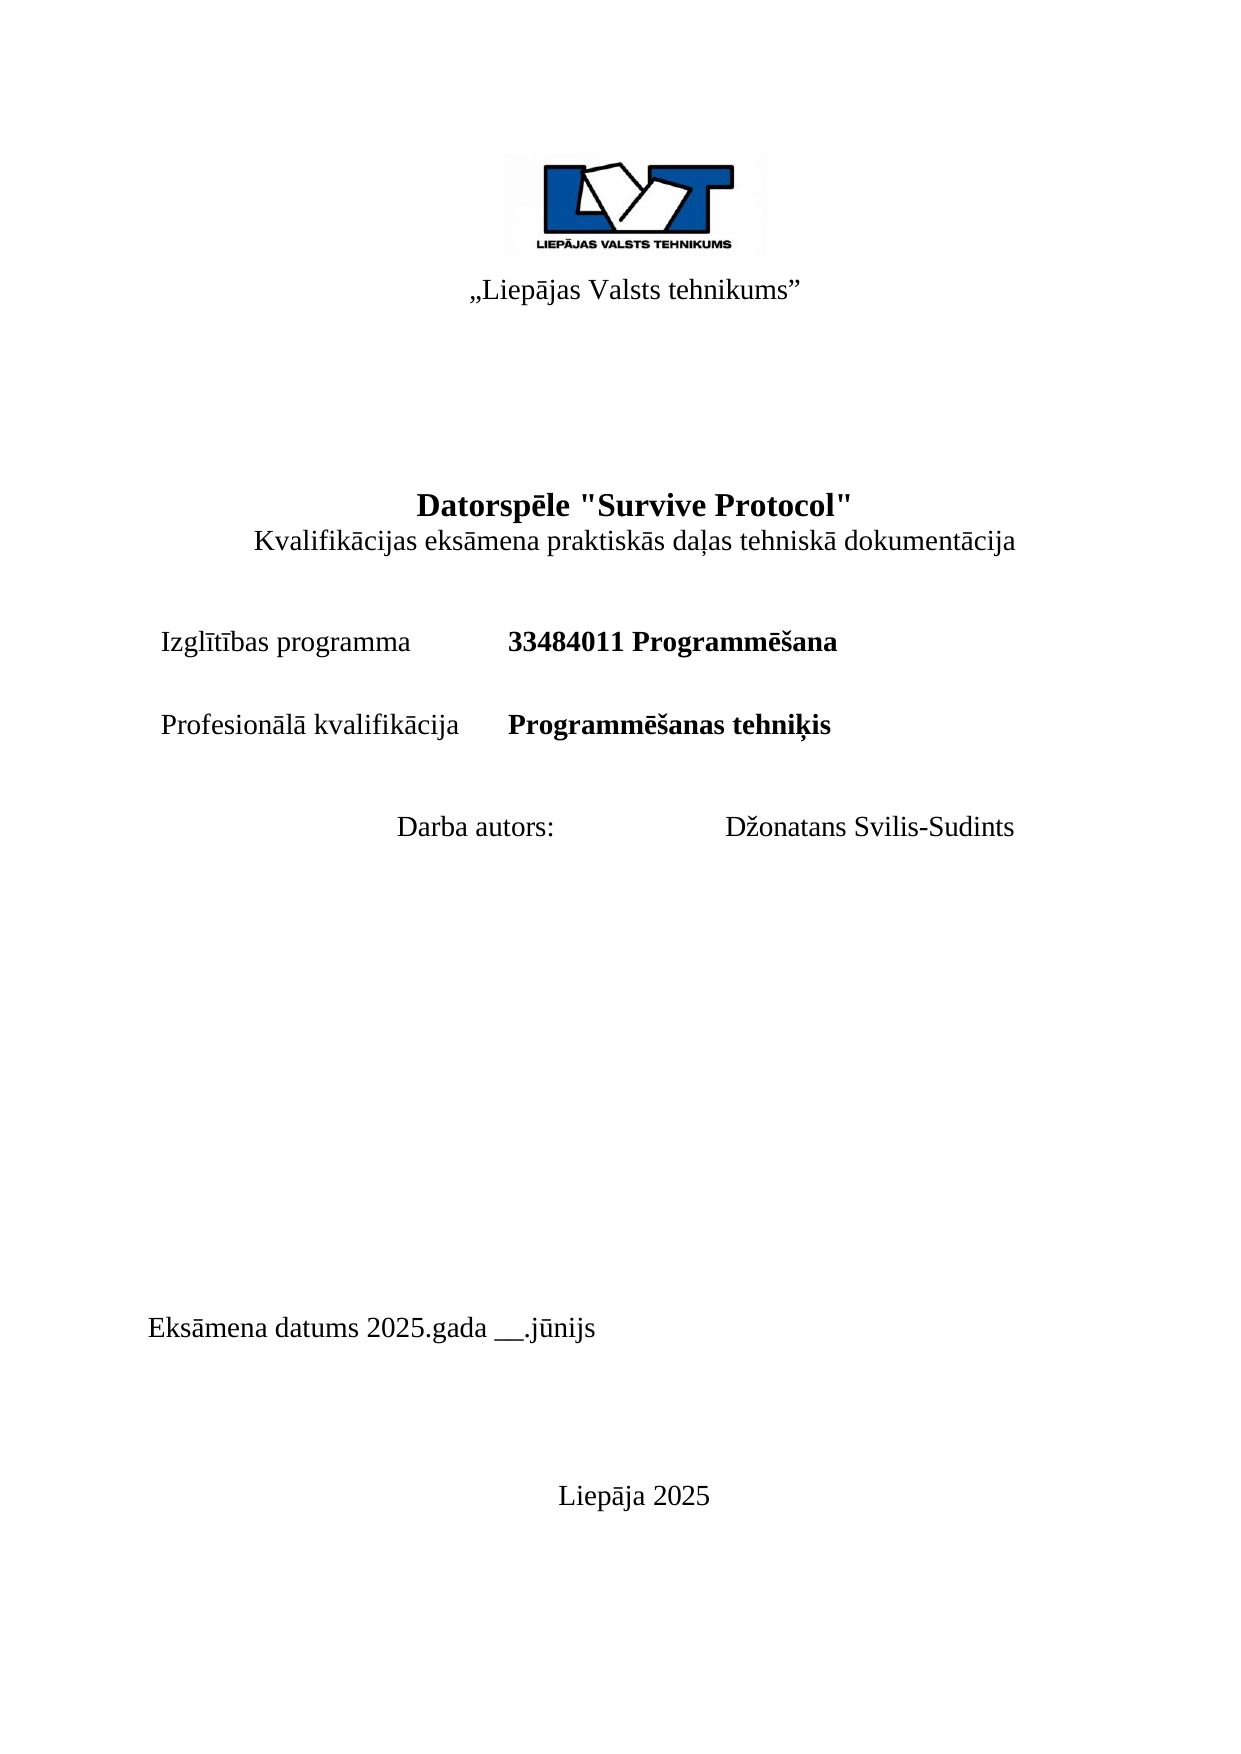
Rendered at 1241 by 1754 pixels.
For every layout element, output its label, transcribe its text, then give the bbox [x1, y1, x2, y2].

text „Liepājas Valsts tehnikums” [148, 272, 1122, 306]
table_cell Profesionālā kvalifikācija [161, 707, 508, 776]
text Datorspēle "Survive Protocol" [148, 485, 1122, 523]
table_header Izglītības programma [161, 624, 508, 707]
table_header 33484011 Programmēšana [508, 624, 1131, 707]
text Kvalifikācijas eksāmena praktiskās daļas tehniskā dokumentācija [148, 523, 1122, 557]
table_cell Programmēšanas tehniķis [508, 707, 1131, 776]
picture [502, 154, 768, 256]
table_header Darba autors: [397, 809, 606, 905]
table_header Džonatans Svilis-Sudints [606, 809, 1134, 905]
text Liepāja 2025 [148, 1478, 1121, 1512]
text Eksāmena datums 2025.gada __.jūnijs [148, 1310, 1121, 1343]
